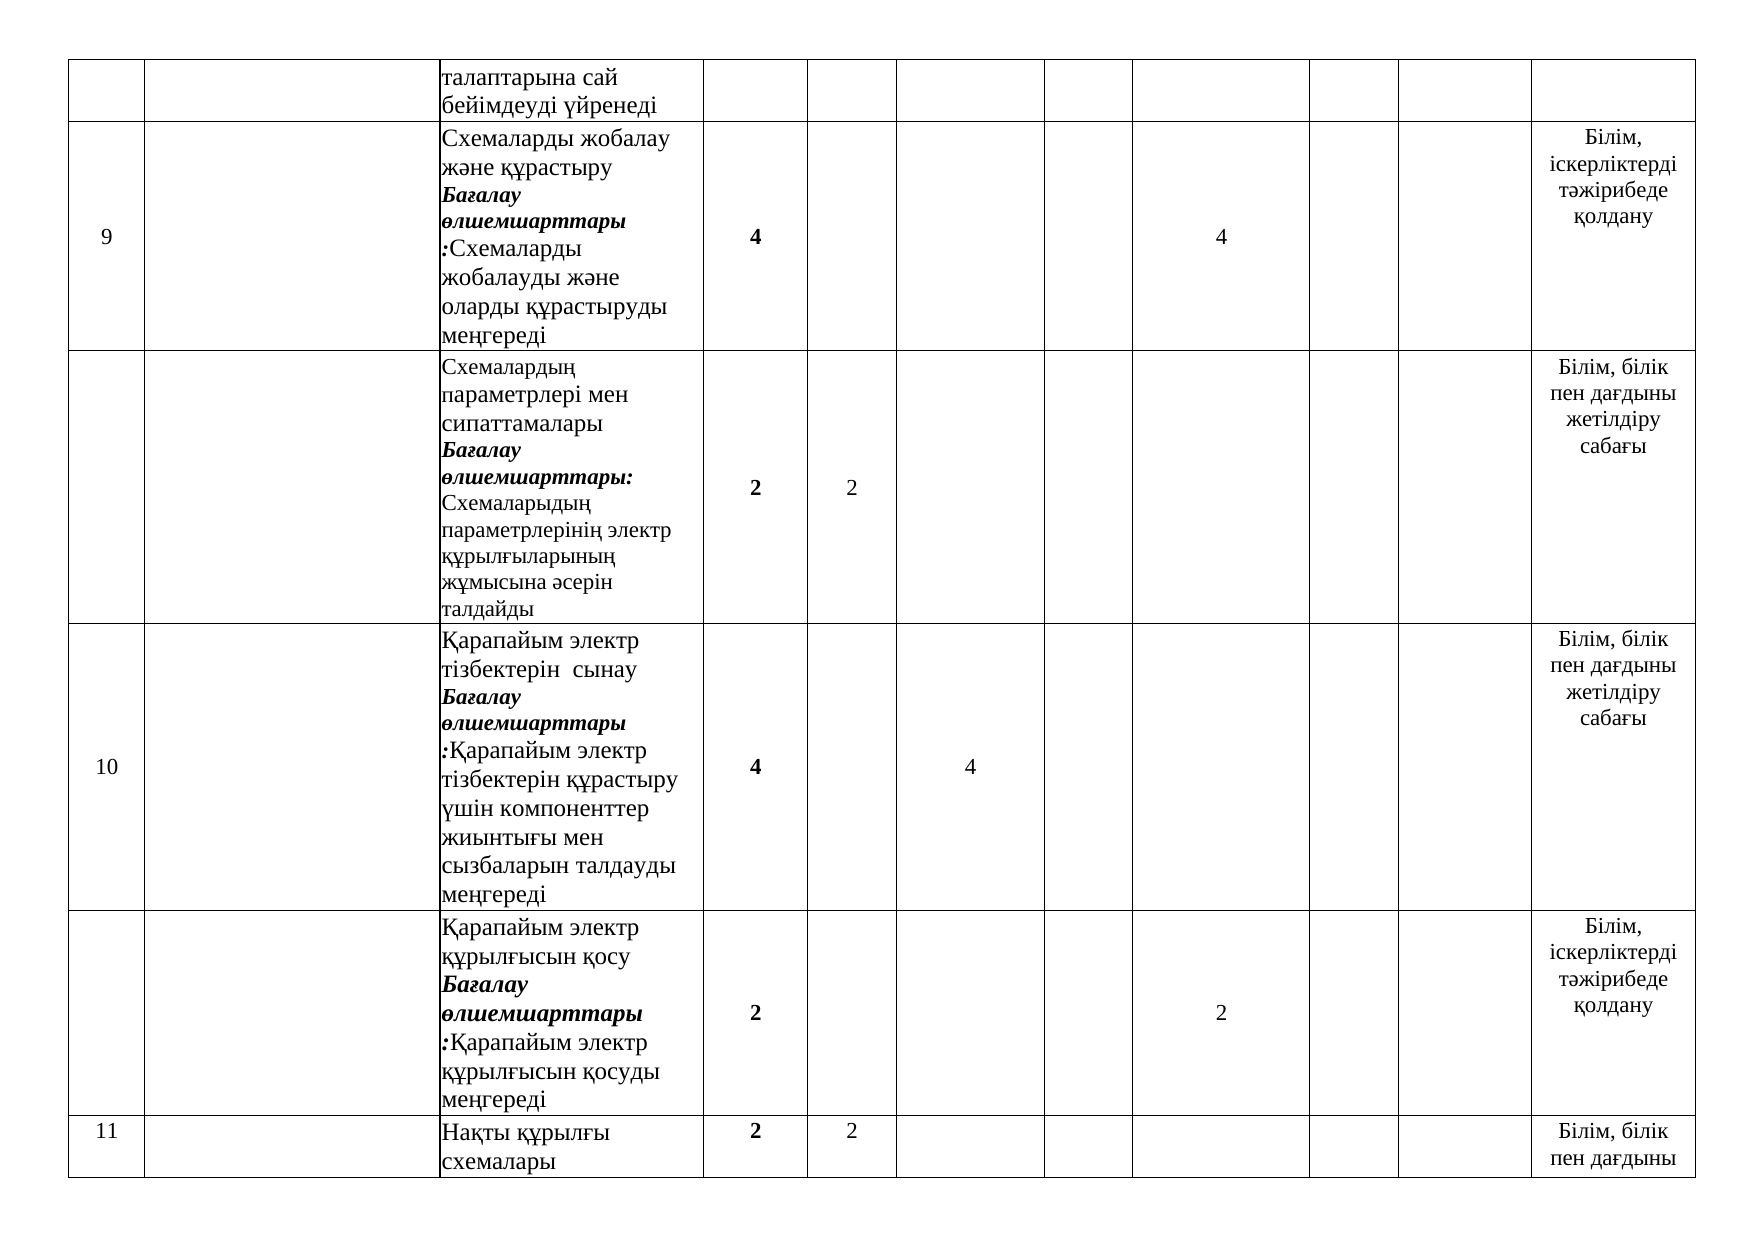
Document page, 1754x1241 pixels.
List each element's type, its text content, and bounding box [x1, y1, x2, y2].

table_cell [808, 122, 896, 350]
table_cell 4 [897, 624, 1044, 909]
table_cell 4 [897, 60, 1044, 121]
table_cell [897, 911, 1044, 1115]
table_cell [145, 60, 439, 121]
table_cell [808, 624, 896, 909]
table_cell [69, 351, 144, 623]
table_cell [1045, 60, 1132, 121]
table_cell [441, 60, 703, 121]
table_cell [1133, 60, 1309, 121]
table_cell [1133, 1116, 1309, 1177]
table_cell 4 [1133, 122, 1309, 350]
table_cell [1310, 60, 1398, 121]
table_cell 2 [704, 1116, 807, 1177]
table_cell [145, 122, 439, 350]
table_cell [1133, 351, 1309, 623]
table_cell Білім, білік пен дағдыны жетілдіру сабағы [1532, 624, 1695, 909]
table_cell [1045, 122, 1132, 350]
table_cell [69, 911, 144, 1115]
table_cell [1310, 122, 1398, 350]
table_cell 4 [704, 624, 807, 909]
table_cell [1399, 911, 1531, 1115]
table_cell [145, 911, 439, 1115]
table_cell [1310, 911, 1398, 1115]
table_cell [1045, 624, 1132, 909]
table_cell [1045, 351, 1132, 623]
table_cell Схемалардың параметрлері мен сипаттамалары Бағалау өлшемшарттары: Схемаларыдың параметрлерінің электр құрылғыларының жұмысына әсерін талдайды [441, 351, 703, 623]
table_cell 4 [704, 60, 807, 121]
table_cell 2 [808, 1116, 896, 1177]
table_cell [145, 1116, 439, 1177]
table_cell 2 [704, 351, 807, 623]
table_cell 9 [69, 122, 144, 350]
table_cell 10 [69, 624, 144, 909]
table_cell [1399, 1116, 1531, 1177]
table_cell [897, 122, 1044, 350]
table_cell [1133, 624, 1309, 909]
table_cell Білім, іскерліктерді тәжірибеде қолдану [1532, 122, 1695, 350]
table_cell [808, 911, 896, 1115]
table_cell Білім, білік пен дағдыны жетілдіру сабағы [1532, 351, 1695, 623]
table_cell [1310, 624, 1398, 909]
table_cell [1532, 60, 1695, 121]
table_cell Білім, іскерліктерді тәжірибеде қолдану [1532, 911, 1695, 1115]
table_cell Схемаларды жобалау және құрастыру Бағалау өлшемшарттары:Схемаларды жобалауды және оларды құрастыруды меңгереді [441, 122, 703, 350]
table_cell 8 [69, 60, 144, 121]
table_cell 11 [69, 1116, 144, 1177]
table_cell 2 [1133, 911, 1309, 1115]
table_cell 2 [808, 351, 896, 623]
table_cell 2 [704, 911, 807, 1115]
table_cell [1399, 122, 1531, 350]
table_cell [1045, 1116, 1132, 1177]
table_cell [1310, 1116, 1398, 1177]
table_cell [1399, 351, 1531, 623]
table_cell [1399, 60, 1531, 121]
table_cell Қарапайым электр құрылғысын қосу Бағалау өлшемшарттары:Қарапайым электр құрылғысын қосуды меңгереді [441, 911, 703, 1115]
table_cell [441, 1116, 703, 1177]
table_cell [145, 351, 439, 623]
table_cell [808, 60, 896, 121]
table_cell [1310, 351, 1398, 623]
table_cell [1532, 1116, 1695, 1177]
table_cell [897, 1116, 1044, 1177]
table_cell [145, 624, 439, 909]
table_cell [897, 351, 1044, 623]
table_cell [1399, 624, 1531, 909]
table_cell 4 [704, 122, 807, 350]
table_cell [1045, 911, 1132, 1115]
table_cell Қарапайым электр тізбектерін сынау Бағалау өлшемшарттары:Қарапайым электр тізбектерін құрастыру үшін компоненттер жиынтығы мен сызбаларын талдауды меңгереді [441, 624, 703, 909]
